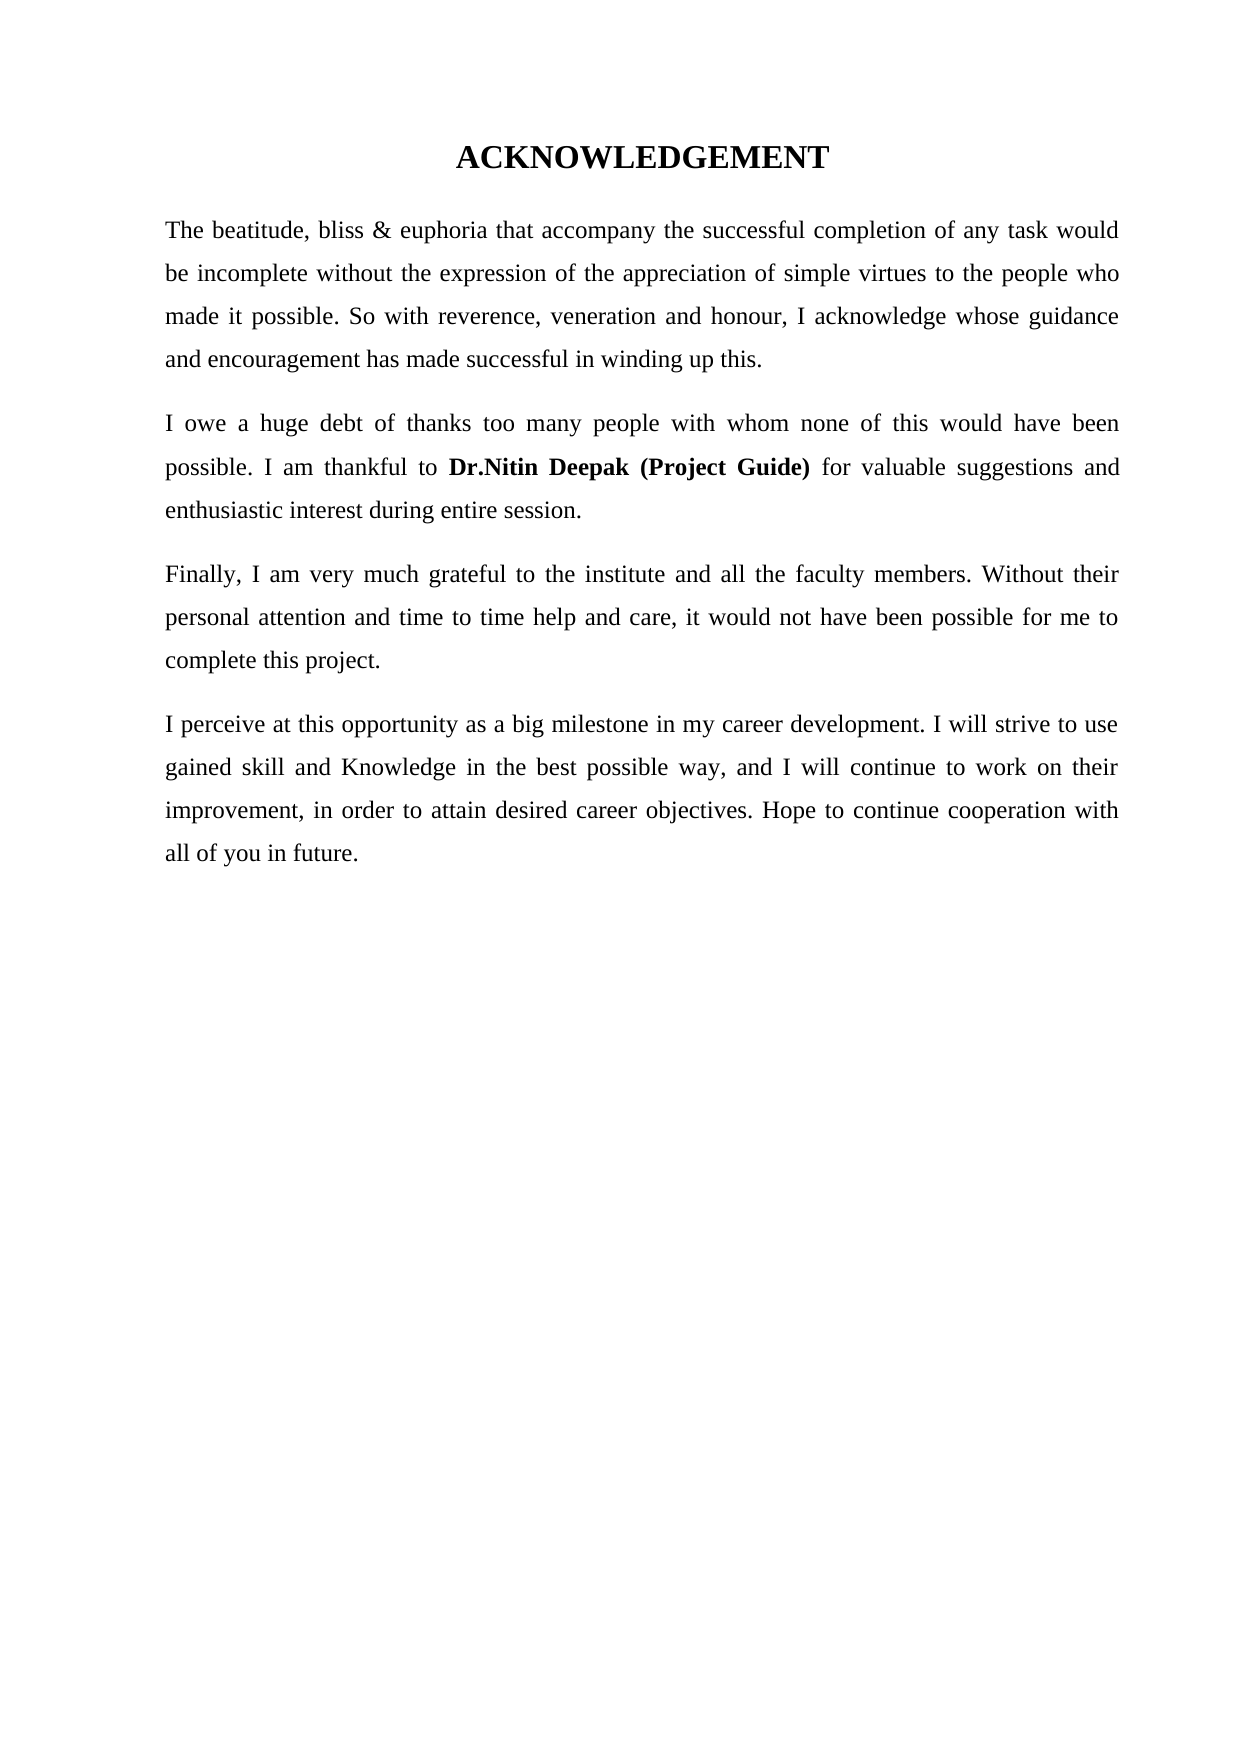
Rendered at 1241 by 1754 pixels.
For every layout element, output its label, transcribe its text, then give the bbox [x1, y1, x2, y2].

text ACKNOWLEDGEMENT [165, 137, 1120, 175]
text I owe a huge debt of thanks too many people with whom none of this would have been possible. I am thankful to Dr.Nitin Deepak (Project Guide) for valuable suggestions and enthusiastic interest during entire session. [165, 408, 1120, 523]
text I perceive at this opportunity as a big milestone in my career development. I will strive to use gained skill and Knowledge in the best possible way, and I will continue to work on their improvement, in order to attain desired career objectives. Hope to continue cooperation with all of you in future. [165, 709, 1120, 867]
text The beatitude, bliss & euphoria that accompany the successful completion of any task would be incomplete without the expression of the appreciation of simple virtues to the people who made it possible. So with reverence, veneration and honour, I acknowledge whose guidance and encouragement has made successful in winding up this. [165, 215, 1120, 373]
text Finally, I am very much grateful to the institute and all the faculty members. Without their personal attention and time to time help and care, it would not have been possible for me to complete this project. [165, 559, 1120, 674]
